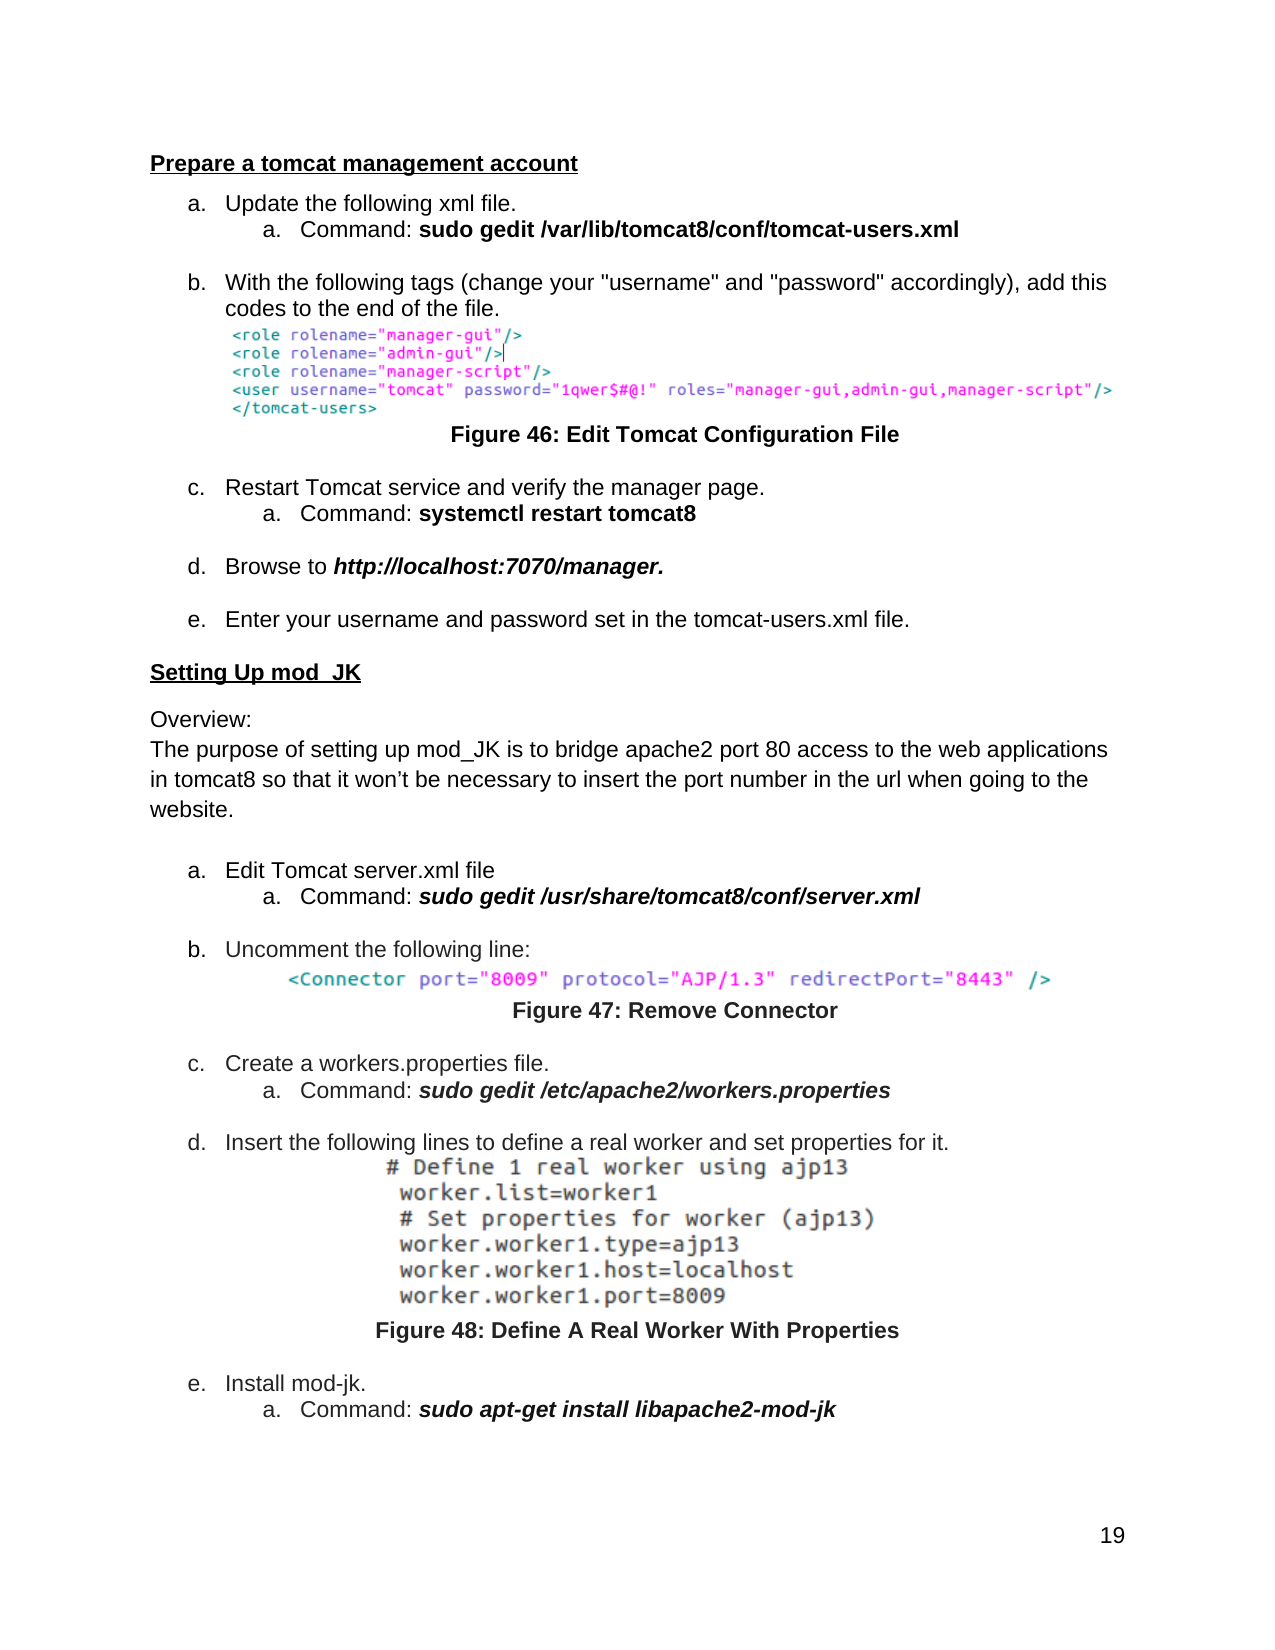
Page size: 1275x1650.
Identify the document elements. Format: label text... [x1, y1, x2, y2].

list Restart Tomcat service and verify the manager page. [187, 474, 1125, 500]
list Insert the following lines to define a real worker and set properties for it. [187, 1129, 1125, 1156]
subtitle Setting Up mod_JK [150, 658, 1125, 685]
picture [230, 321, 1120, 422]
subtitle Prepare a tomcat management account [150, 150, 1125, 176]
text Figure 46: Edit Tomcat Configuration File [150, 421, 1125, 448]
picture [280, 962, 1070, 998]
list Update the following xml file. [187, 189, 1125, 216]
list Command: sudo gedit /var/lib/tomcat8/conf/tomcat-users.xml [262, 216, 1125, 268]
list Command: systemctl restart tomcat8 [262, 500, 1125, 527]
text Figure 48: Define A Real Worker With Properties [150, 1317, 1125, 1343]
text The purpose of setting up mod_JK is to bridge apache2 port 80 access to the web applications in tomcat8 so that it won’t be necessary to insert the port number in the url when going to the website. [150, 736, 1125, 823]
list With the following tags (change your "username" and "password" accordingly), add this codes to the end of the file. [187, 268, 1125, 321]
list Command: sudo apt-get install libapache2-mod-jk [262, 1396, 1125, 1422]
list Browse to http://localhost:7070/manager. [187, 553, 1125, 579]
list Edit Tomcat server.xml file [187, 857, 1125, 883]
text Overview: [150, 706, 1125, 732]
list Install mod-jk. [187, 1370, 1125, 1396]
text Figure 47: Remove Connector [150, 997, 1125, 1024]
list Uncomment the following line: [187, 936, 1125, 962]
list Enter your username and password set in the tomcat-users.xml file. [187, 606, 1125, 632]
list Create a workers.properties file. [187, 1050, 1125, 1077]
list Command: sudo gedit /usr/share/tomcat8/conf/server.xml [262, 883, 1125, 909]
picture [385, 1155, 890, 1317]
list Command: sudo gedit /etc/apache2/workers.properties [262, 1077, 1125, 1103]
